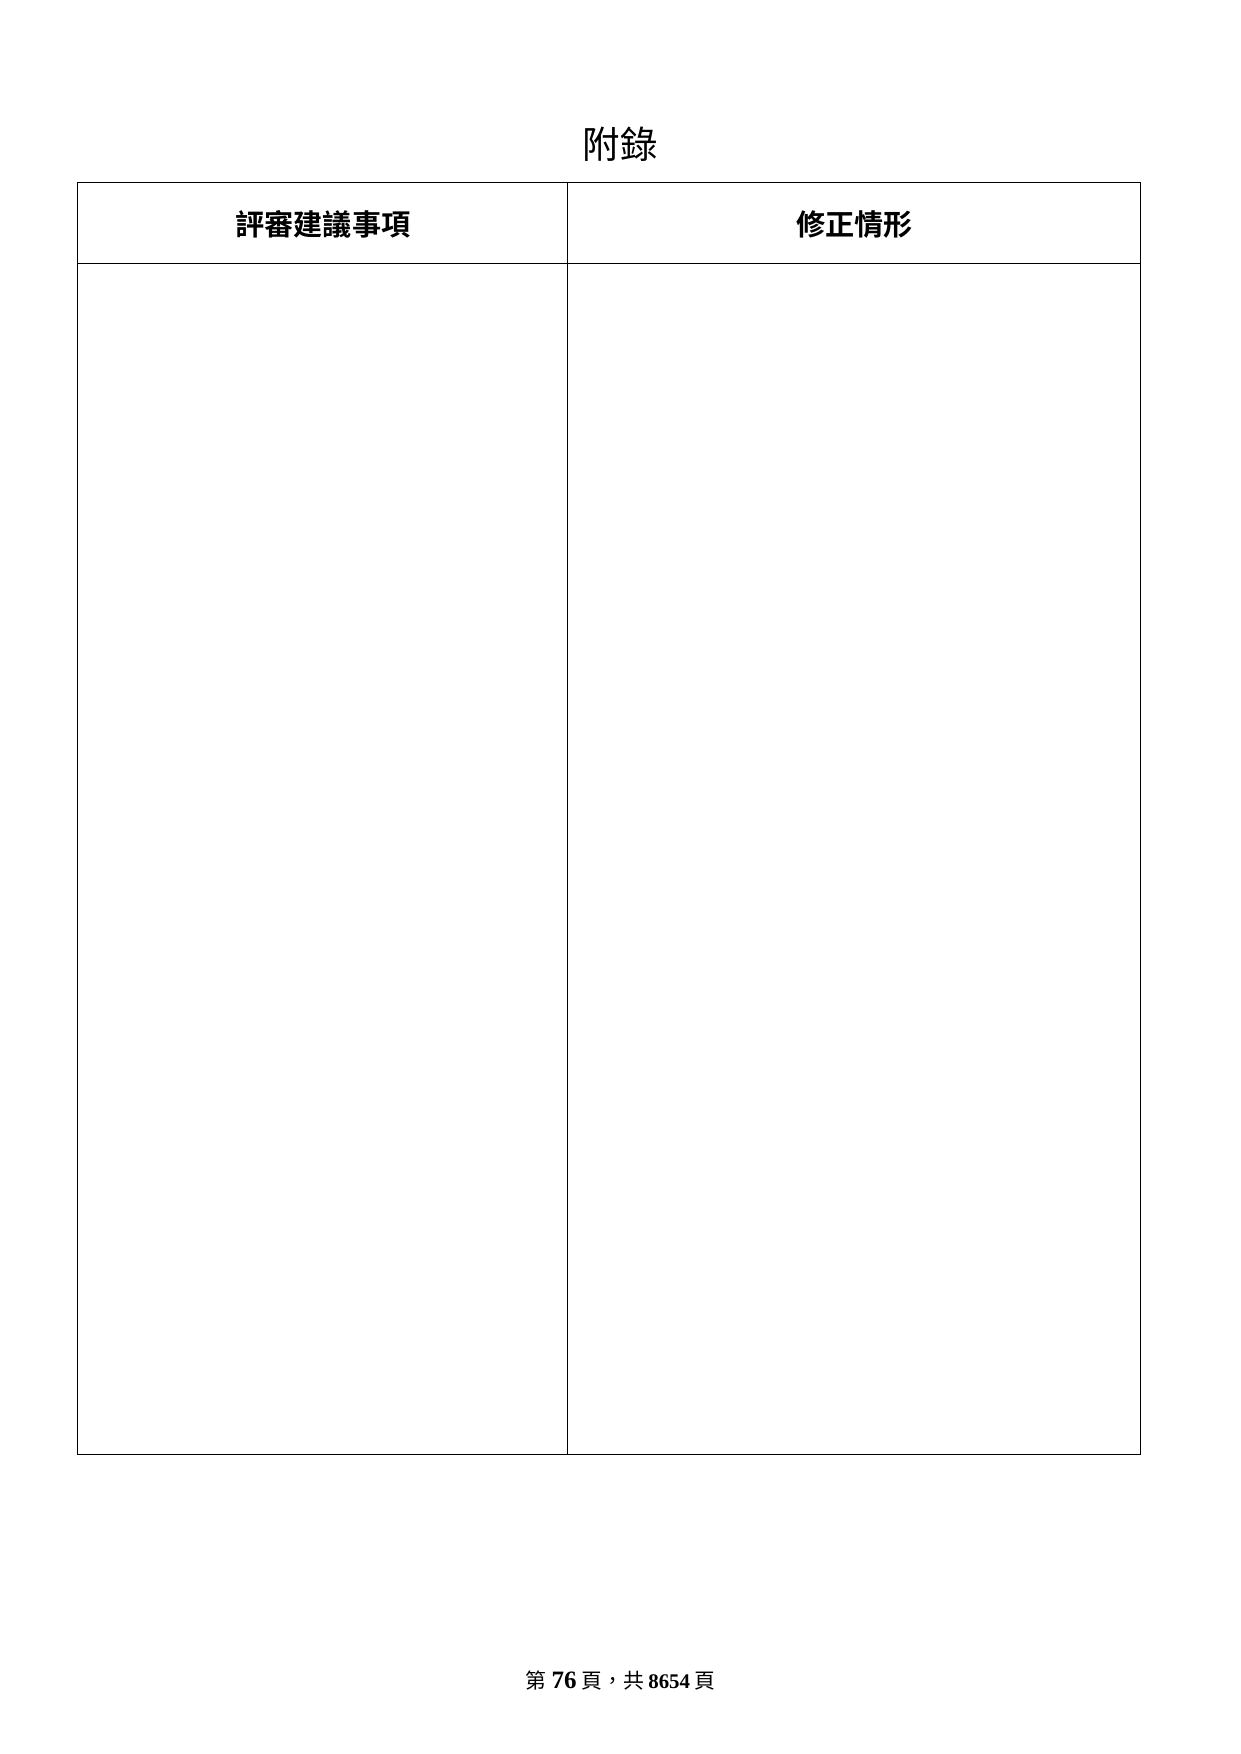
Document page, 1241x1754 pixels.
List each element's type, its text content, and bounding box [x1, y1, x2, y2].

text 附錄 [89, 103, 1152, 182]
table_header 評審建議事項 [78, 183, 567, 262]
table_cell [568, 264, 1140, 1454]
table_header 修正情形 [568, 183, 1140, 262]
table_cell [78, 264, 567, 1454]
